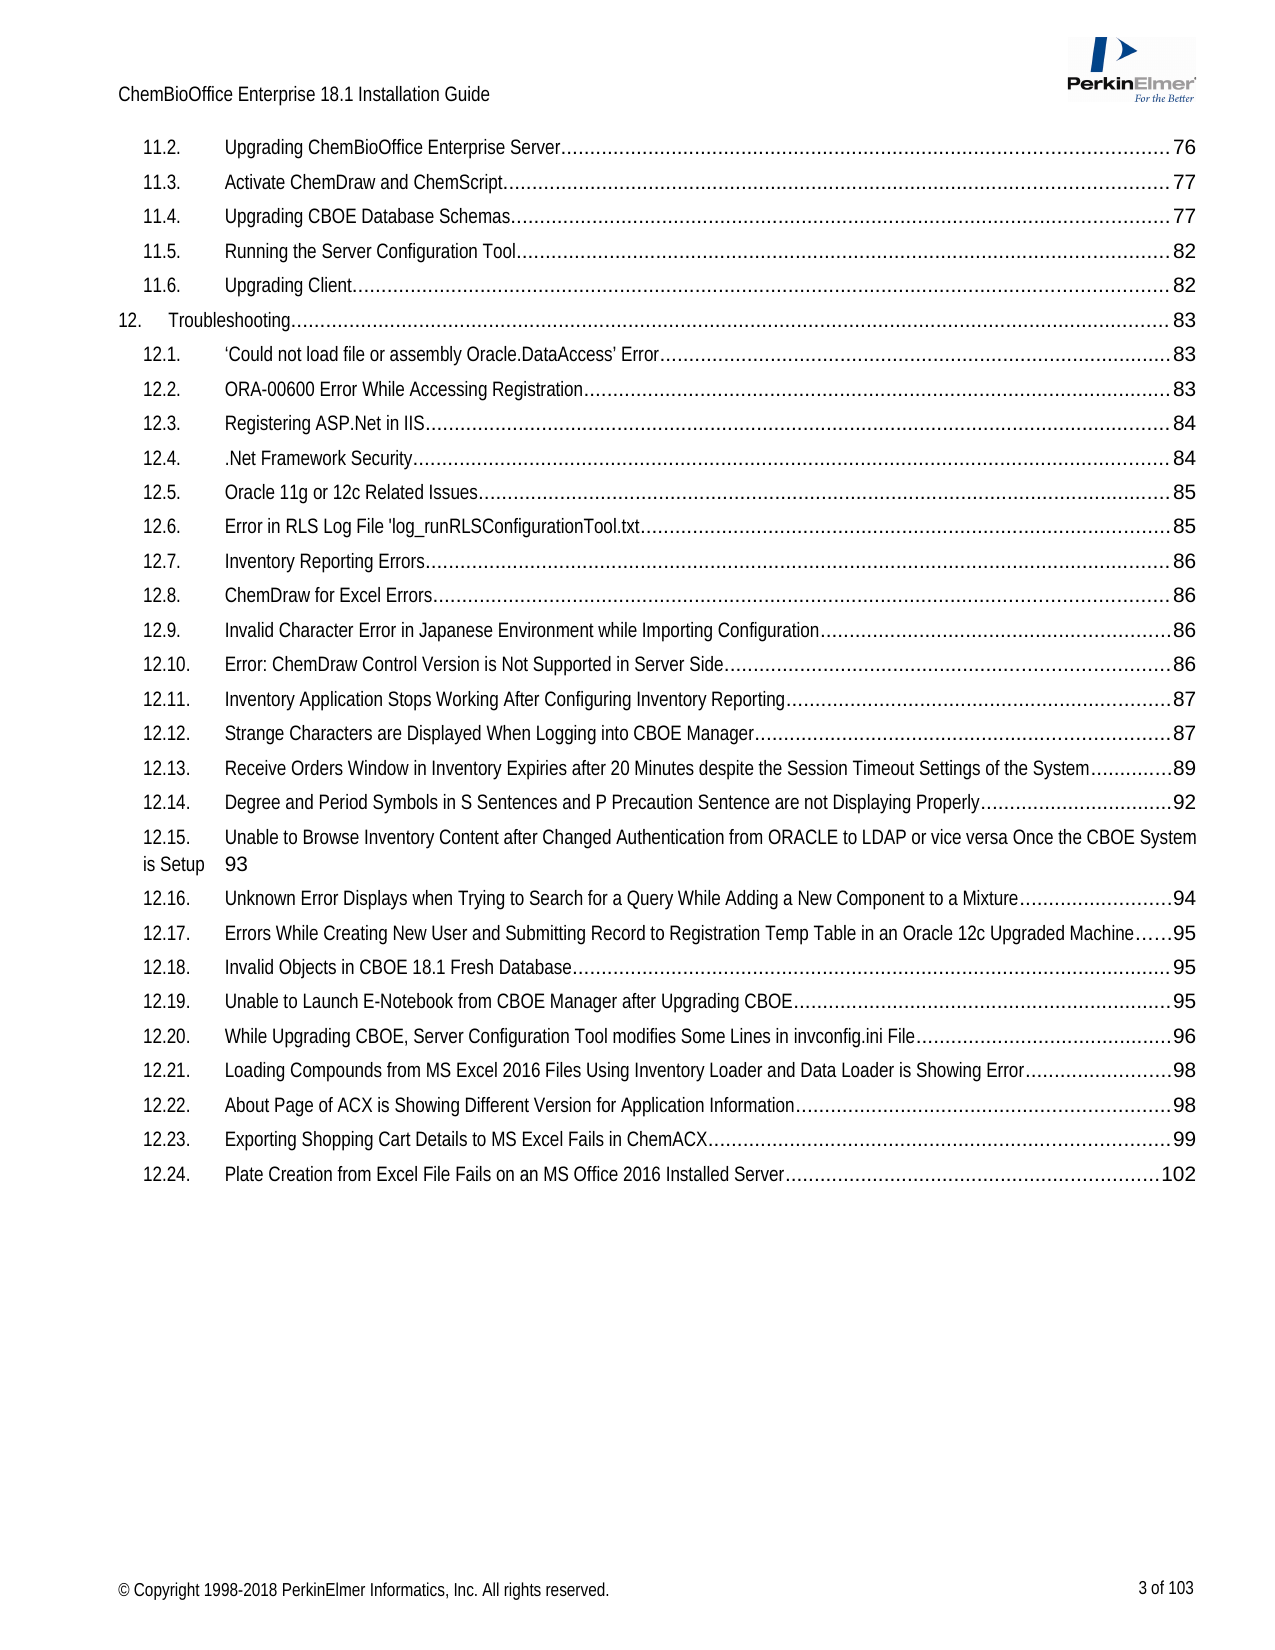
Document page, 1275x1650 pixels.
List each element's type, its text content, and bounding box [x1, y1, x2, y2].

text 11.3. Activate ChemDraw and ChemScript 77 [143, 169, 1204, 193]
text 12.6. Error in RLS Log File 'log_runRLSConfigurationTool.txt 85 [143, 514, 1204, 538]
text 12.22. About Page of ACX is Showing Different Version for Application Information 98 [143, 1093, 1204, 1117]
text 12.10. Error: ChemDraw Control Version is Not Supported in Server Side 86 [143, 652, 1204, 676]
text 12.21. Loading Compounds from MS Excel 2016 Files Using Inventory Loader and Data Loader is Showing Error 98 [143, 1058, 1204, 1082]
text 12.1. ‘Could not load file or assembly Oracle.DataAccess’ Error 83 [143, 342, 1204, 366]
text 12.19. Unable to Launch E-Notebook from CBOE Manager after Upgrading CBOE 95 [143, 989, 1204, 1013]
text 12. Troubleshooting 83 [118, 307, 1204, 331]
text 11.5. Running the Server Configuration Tool 82 [143, 238, 1204, 262]
text 12.9. Invalid Character Error in Japanese Environment while Importing Configuration 86 [143, 618, 1204, 642]
text 11.4. Upgrading CBOE Database Schemas 77 [143, 204, 1204, 228]
text 12.13. Receive Orders Window in Inventory Expiries after 20 Minutes despite the Session Timeout Settings of the System 89 [143, 756, 1204, 780]
text 12.17. Errors While Creating New User and Submitting Record to Registration Temp Table in an Oracle 12c Upgraded Machine 95 [143, 920, 1204, 944]
text 12.24. Plate Creation from Excel File Fails on an MS Office 2016 Installed Server 102 [143, 1162, 1204, 1186]
text 12.14. Degree and Period Symbols in S Sentences and P Precaution Sentence are not Displaying Properly 92 [143, 790, 1204, 814]
text 12.18. Invalid Objects in CBOE 18.1 Fresh Database 95 [143, 955, 1204, 979]
text 12.2. ORA-00600 Error While Accessing Registration 83 [143, 376, 1204, 400]
text 12.4. .Net Framework Security 84 [143, 445, 1204, 469]
picture [1067, 37, 1197, 102]
text 12.12. Strange Characters are Displayed When Logging into CBOE Manager 87 [143, 721, 1204, 745]
text 12.8. ChemDraw for Excel Errors 86 [143, 583, 1204, 607]
text 12.15. Unable to Browse Inventory Content after Changed Authentication from ORACLE to LDAP or vice versa Once the CBOE System is Setup 93 [143, 824, 1204, 876]
text 11.2. Upgrading ChemBioOffice Enterprise Server 76 [143, 135, 1204, 159]
text 12.3. Registering ASP.Net in IIS 84 [143, 411, 1204, 435]
text 12.7. Inventory Reporting Errors 86 [143, 549, 1204, 573]
text 12.23. Exporting Shopping Cart Details to MS Excel Fails in ChemACX 99 [143, 1127, 1204, 1151]
text 12.16. Unknown Error Displays when Trying to Search for a Query While Adding a New Component to a Mixture 94 [143, 886, 1204, 910]
text 12.5. Oracle 11g or 12c Related Issues 85 [143, 480, 1204, 504]
text 11.6. Upgrading Client 82 [143, 273, 1204, 297]
text 12.20. While Upgrading CBOE, Server Configuration Tool modifies Some Lines in invconfig.ini File 96 [143, 1024, 1204, 1048]
text 12.11. Inventory Application Stops Working After Configuring Inventory Reporting 87 [143, 687, 1204, 711]
